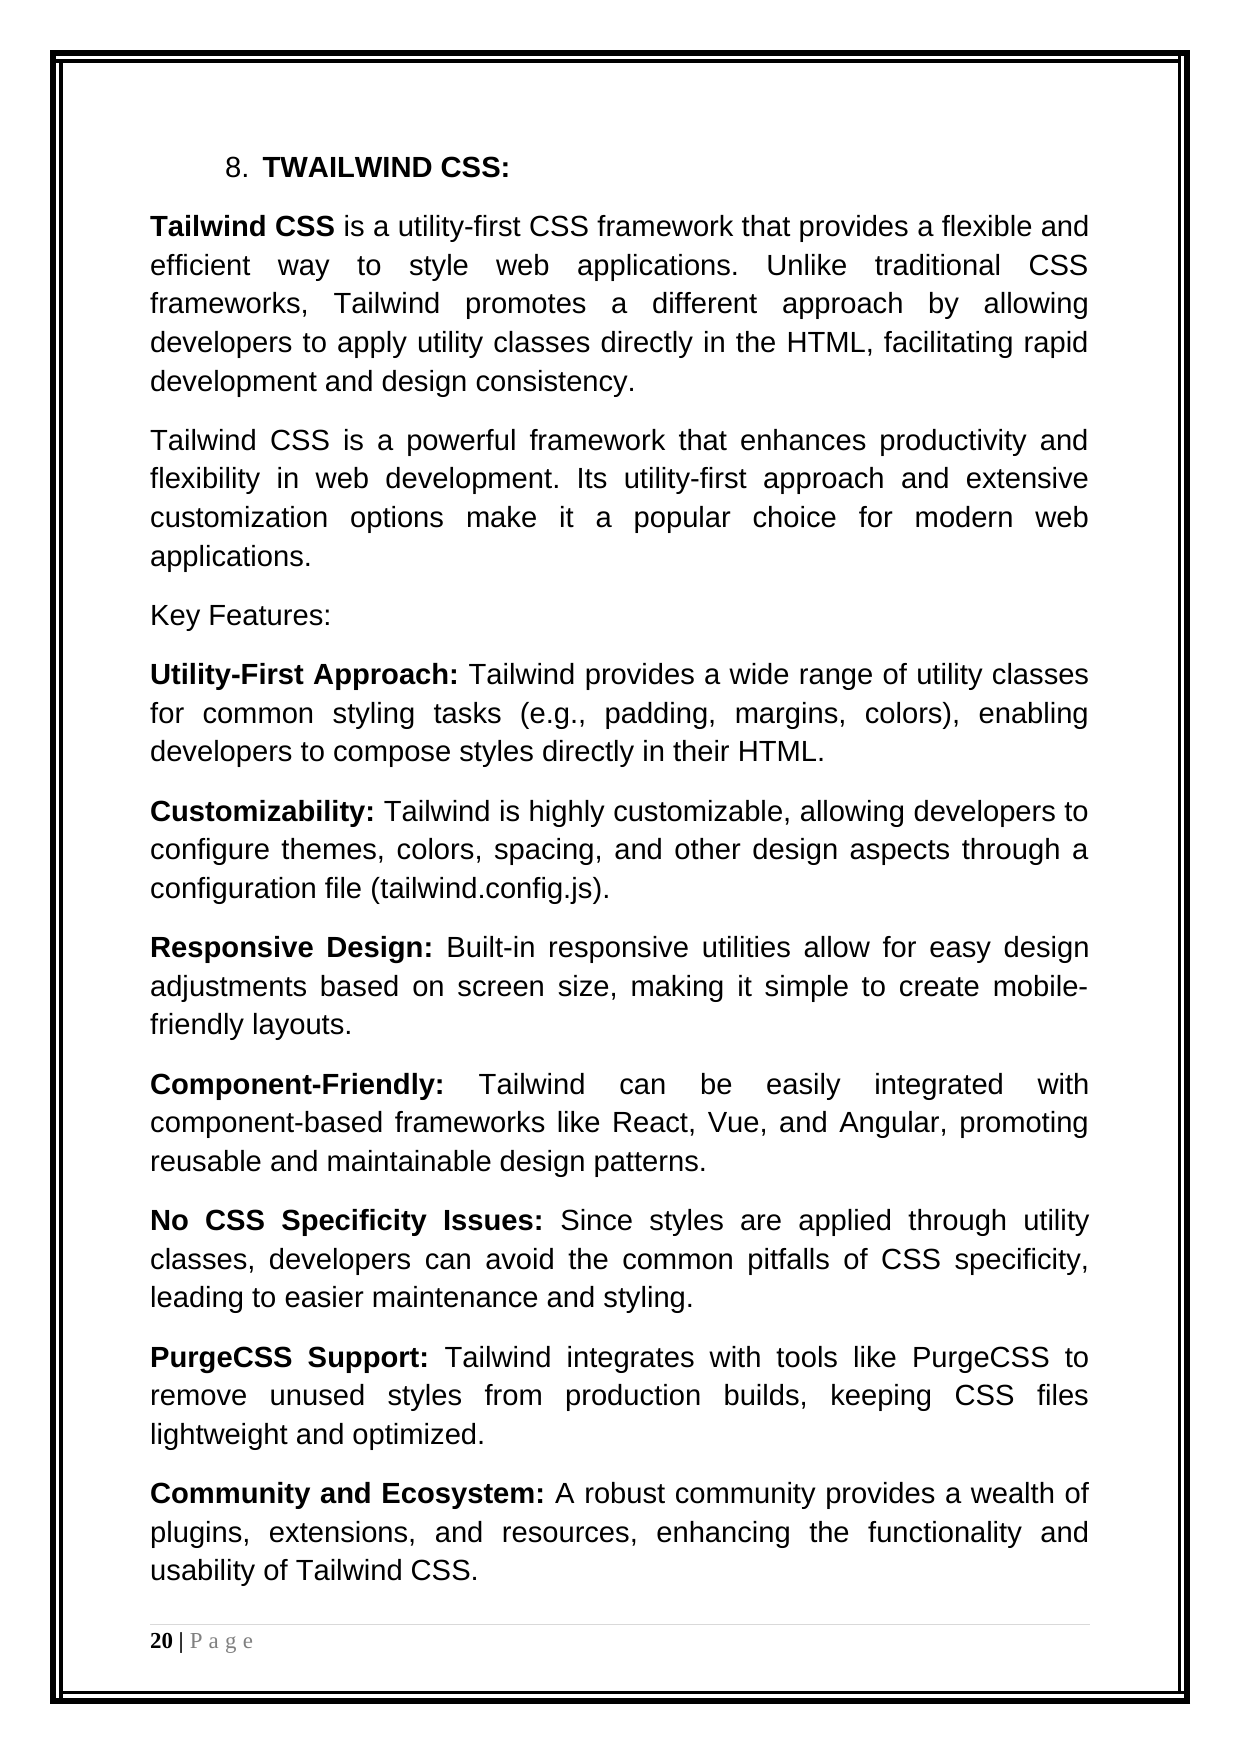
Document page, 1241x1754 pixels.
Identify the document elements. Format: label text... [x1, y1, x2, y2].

subtitle PurgeCSS Support: Tailwind integrates with tools like PurgeCSS to remove unused styles from production builds, keeping CSS files lightweight and optimized. [150, 1339, 1090, 1450]
subtitle Component-Friendly: Tailwind can be easily integrated with component-based frameworks like React, Vue, and Angular, promoting reusable and maintainable design patterns. [150, 1067, 1090, 1177]
subtitle Community and Ecosystem: A robust community provides a wealth of plugins, extensions, and resources, enhancing the functionality and usability of Tailwind CSS. [150, 1476, 1090, 1587]
subtitle No CSS Specificity Issues: Since styles are applied through utility classes, developers can avoid the common pitfalls of CSS specificity, leading to easier maintenance and styling. [150, 1203, 1090, 1314]
subtitle Key Features: [150, 598, 1090, 631]
subtitle Responsive Design: Built-in responsive utilities allow for easy design adjustments based on screen size, making it simple to create mobile-friendly layouts. [150, 930, 1090, 1041]
subtitle Utility-First Approach: Tailwind provides a wide range of utility classes for common styling tasks (e.g., padding, margins, colors), enabling developers to compose styles directly in their HTML. [150, 657, 1090, 768]
subtitle Customizability: Tailwind is highly customizable, allowing developers to configure themes, colors, spacing, and other design aspects through a configuration file (tailwind.config.js). [150, 794, 1090, 904]
subtitle Tailwind CSS is a powerful framework that enhances productivity and flexibility in web development. Its utility-first approach and extensive customization options make it a popular choice for modern web applications. [150, 423, 1090, 572]
subtitle Tailwind CSS is a utility-first CSS framework that provides a flexible and efficient way to style web applications. Unlike traditional CSS frameworks, Tailwind promotes a different approach by allowing developers to apply utility classes directly in the HTML, facilitating rapid development and design consistency. [150, 209, 1090, 397]
subtitle TWAILWIND CSS: [225, 150, 1090, 183]
